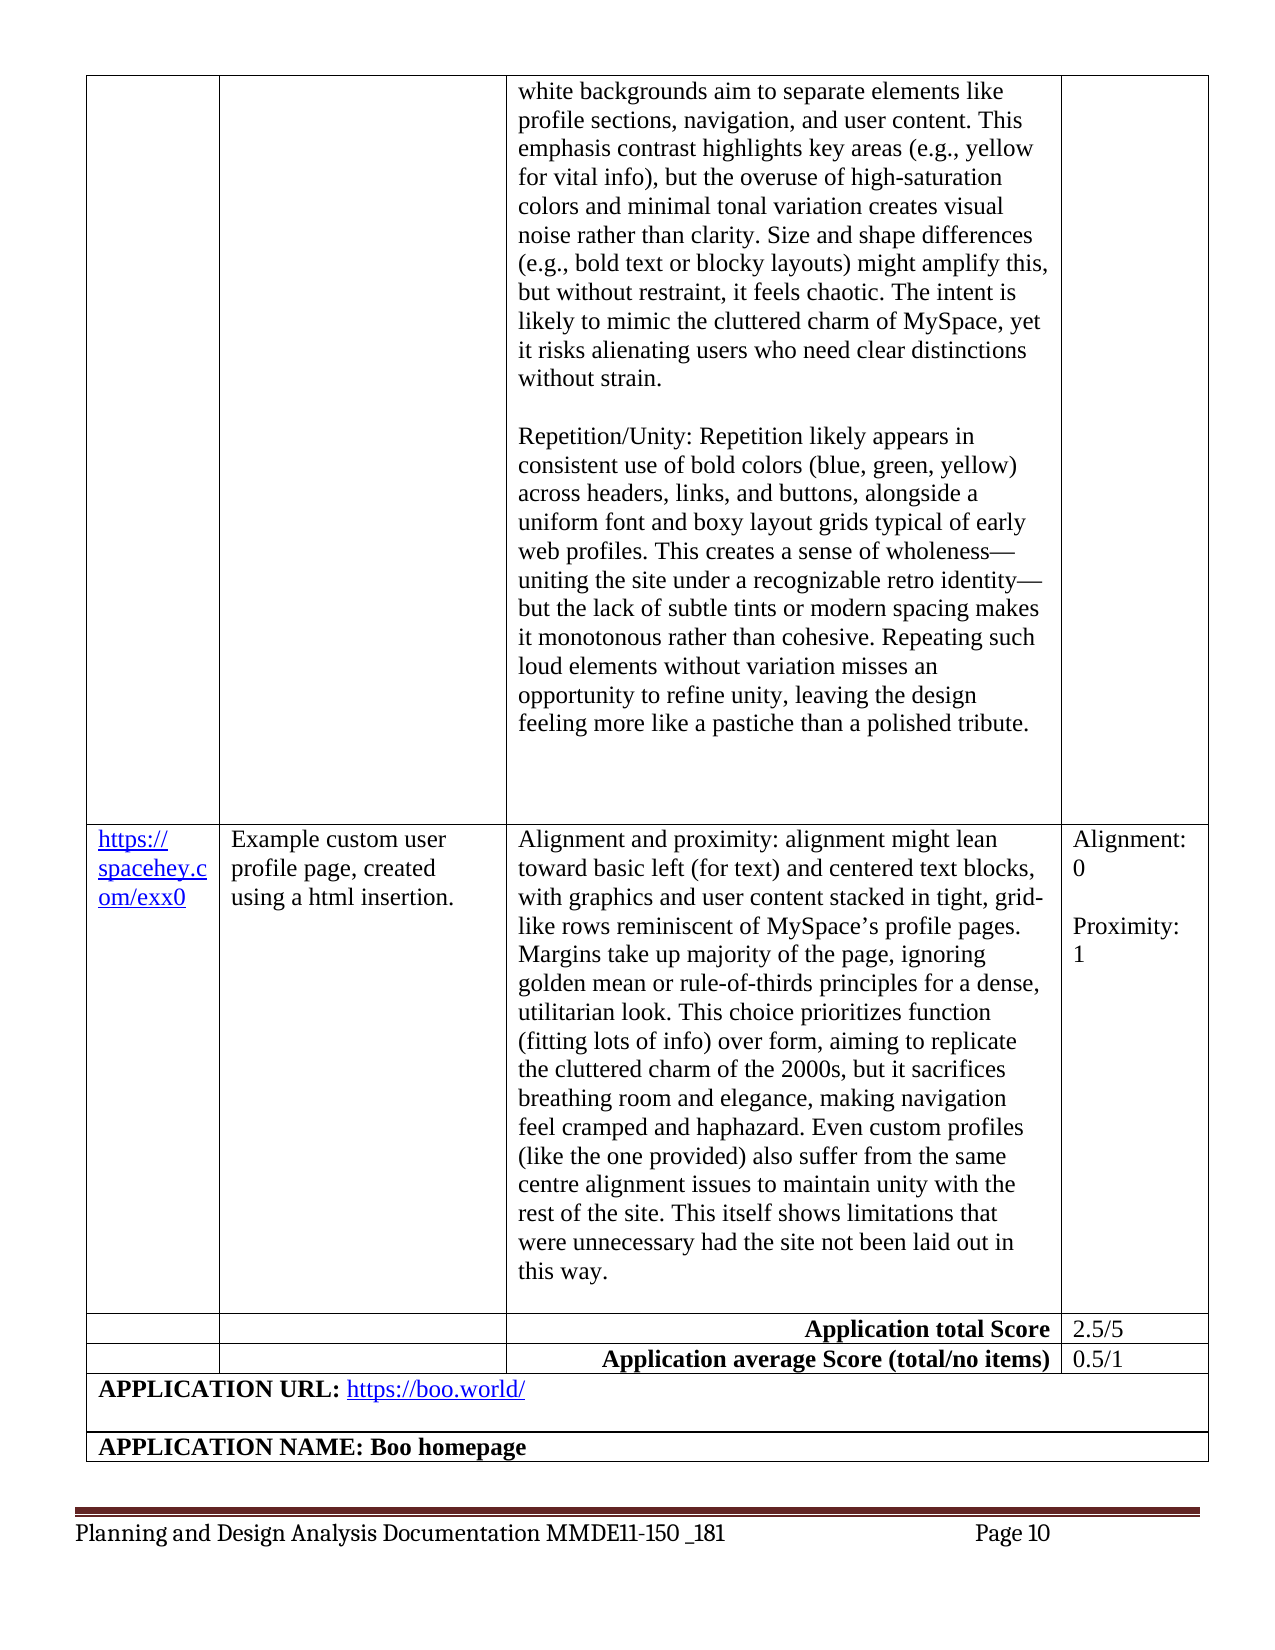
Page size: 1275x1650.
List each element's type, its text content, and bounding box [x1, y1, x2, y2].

table_cell 0.5/1 [1062, 1344, 1208, 1373]
table_cell Alignment and proximity: alignment might lean toward basic left (for text) and centered text blocks, with graphics and user content stacked in tight, grid-like rows reminiscent of MySpace’s profile pages. Margins take up majority of the page, ignoring golden mean or rule-of-thirds principles for a dense, utilitarian look. This choice prioritizes function (fitting lots of info) over form, aiming to replicate the cluttered charm of the 2000s, but it sacrifices breathing room and elegance, making navigation feel cramped and haphazard. Even custom profiles (like the one provided) also suffer from the same centre alignment issues to maintain unity with the rest of the site. This itself shows limitations that were unnecessary had the site not been laid out in this way. [507, 825, 1061, 1313]
table_cell [87, 1344, 219, 1373]
table_cell 2.5/5 [1062, 1314, 1208, 1343]
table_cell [87, 76, 219, 823]
table_cell Application average Score (total/no items) [507, 1344, 1061, 1373]
table_cell APPLICATION URL: https://boo.world/ [87, 1374, 1208, 1431]
table_cell Application total Score [507, 1314, 1061, 1343]
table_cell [87, 1433, 1208, 1461]
table_cell [87, 1314, 219, 1343]
table_cell [220, 1314, 506, 1343]
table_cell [220, 76, 506, 823]
table_cell https://spacehey.com/exx0 [87, 825, 219, 1313]
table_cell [1062, 76, 1208, 823]
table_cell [507, 76, 1061, 823]
table_cell [220, 1344, 506, 1373]
table_cell Alignment: 0 Proximity: 1 [1062, 825, 1208, 1313]
table_cell Example custom user profile page, created using a html insertion. [220, 825, 506, 1313]
